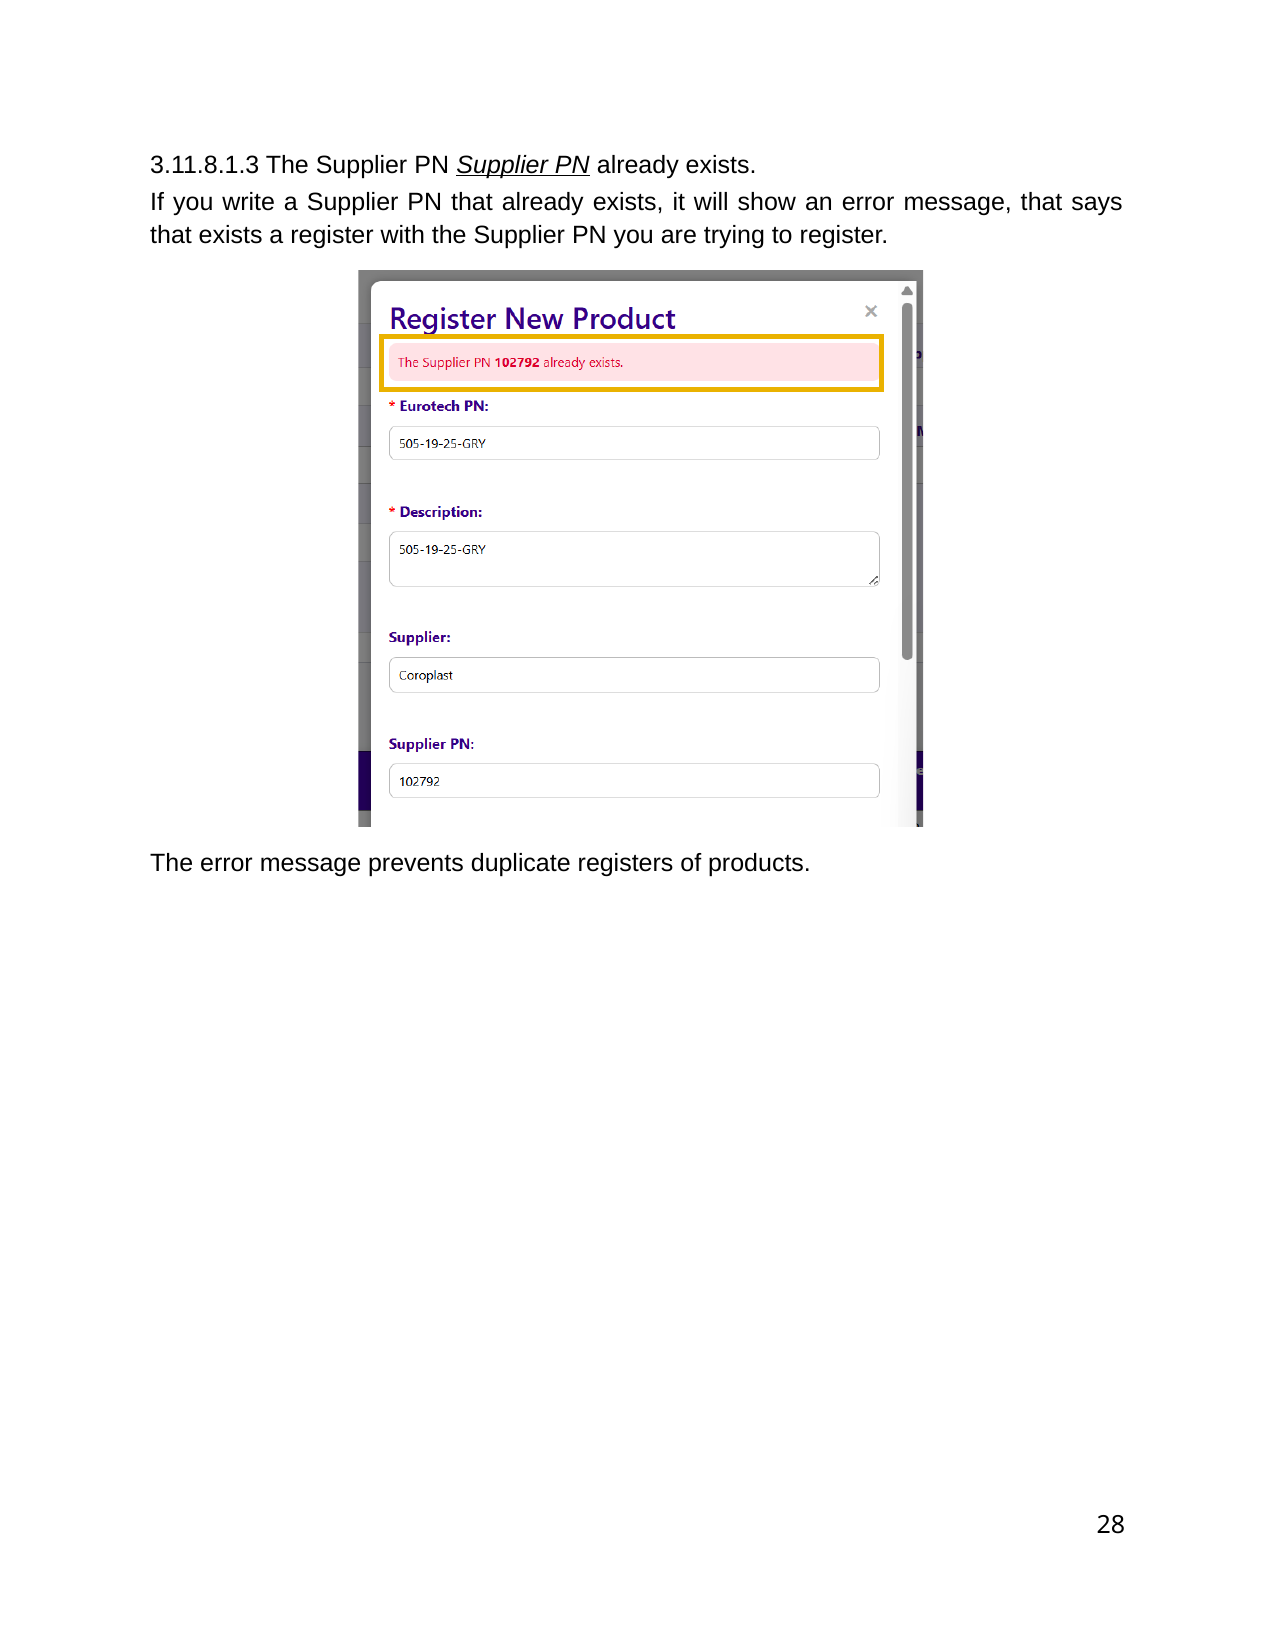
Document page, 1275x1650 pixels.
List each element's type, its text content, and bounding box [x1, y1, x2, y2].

text The error message prevents duplicate registers of products. [150, 848, 1125, 877]
picture [358, 270, 924, 827]
subtitle 3.11.8.1.3 The Supplier PN Supplier PN already exists. [150, 150, 1125, 179]
text If you write a Supplier PN that already exists, it will show an error message, that says that exists a register with the Supplier PN you are trying to register. [150, 187, 1125, 249]
